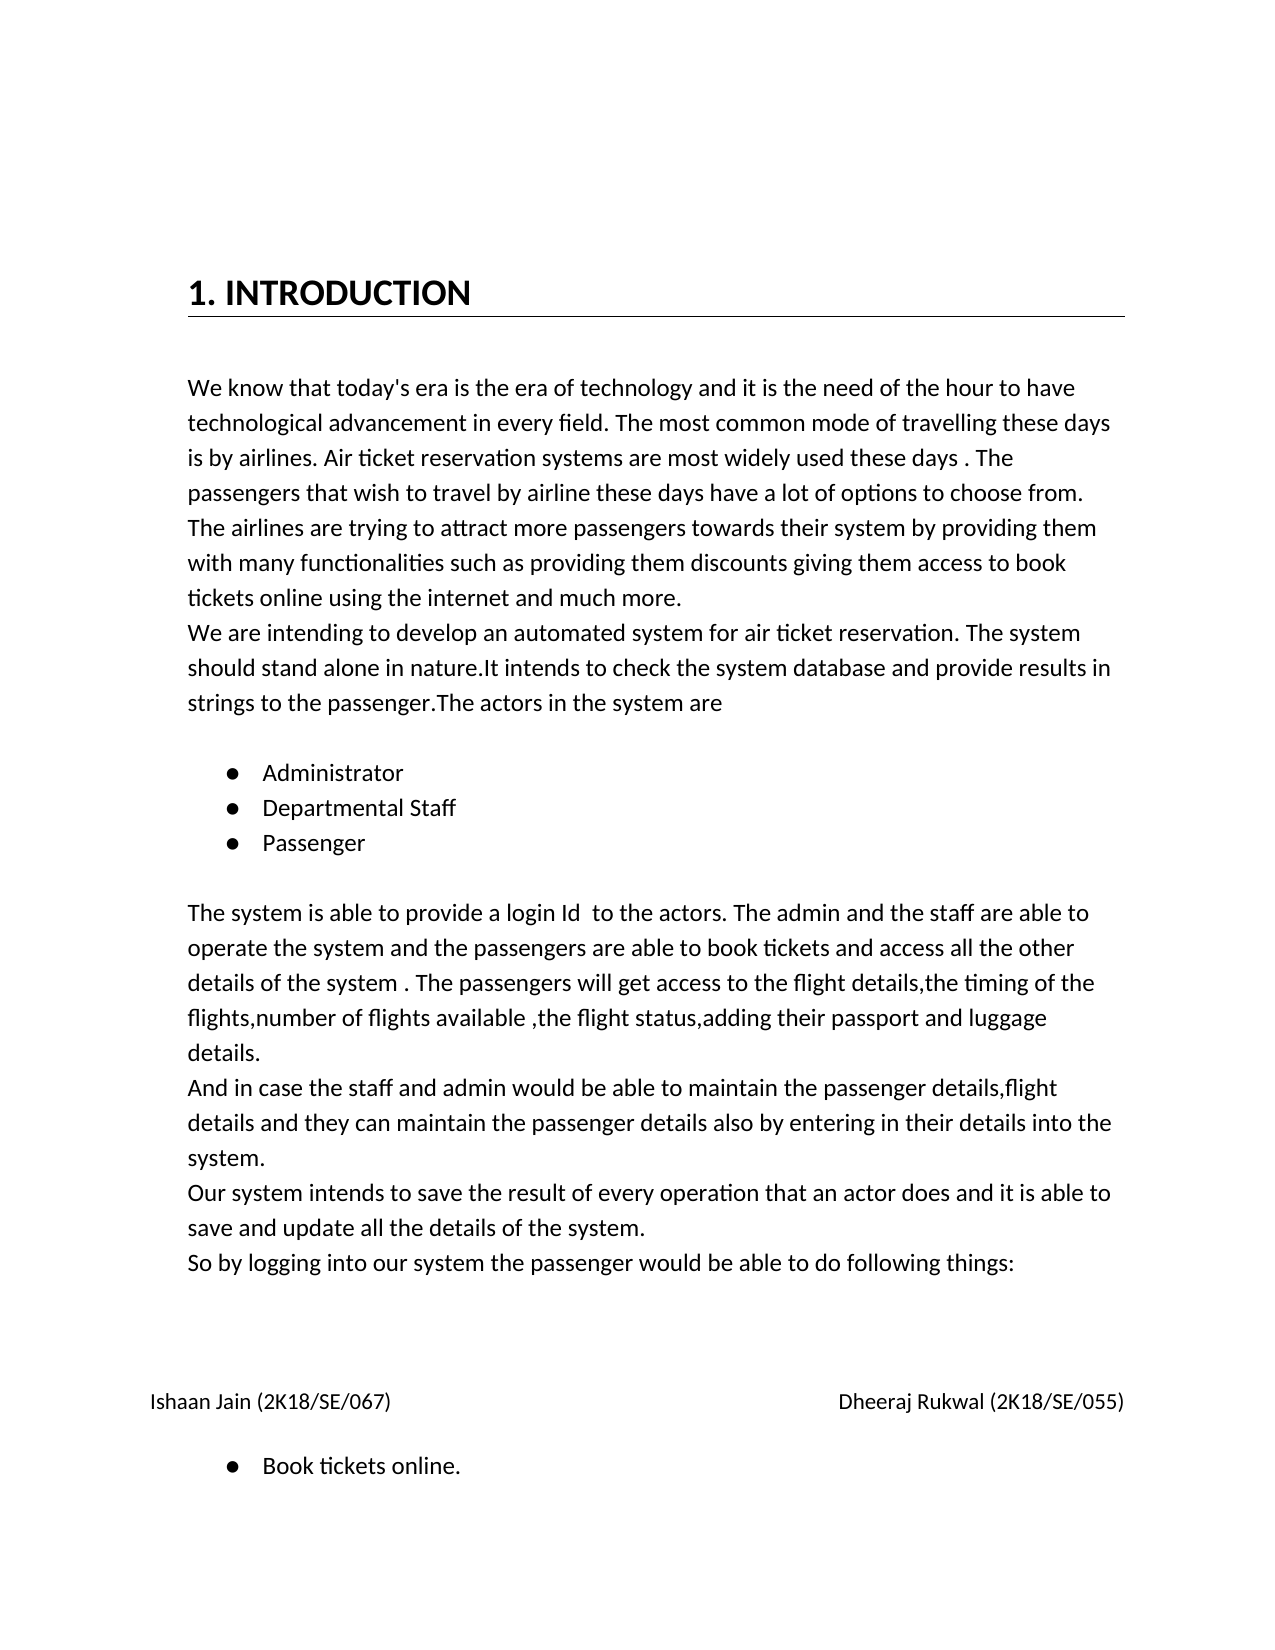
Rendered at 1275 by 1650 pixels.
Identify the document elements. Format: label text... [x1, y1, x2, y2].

list Departmental Staff [225, 792, 1125, 822]
text The system is able to provide a login Id to the actors. The admin and the staff are able to operate the system and the passengers are able to book tickets and access all the other details of the system . The passengers will get access to the flight details,the timing of the flights,number of flights available ,the flight status,adding their passport and luggage details. [187, 897, 1125, 1067]
list Passenger [225, 827, 1125, 857]
text Ishaan Jain (2K18/SE/067) Dheeraj Rukwal (2K18/SE/055) [150, 1387, 1125, 1415]
text So by logging into our system the passenger would be able to do following things: [150, 1247, 1125, 1277]
list Administrator [225, 757, 1125, 787]
subtitle INTRODUCTION [187, 268, 1125, 317]
text We are intending to develop an automated system for air ticket reservation. The system should stand alone in nature.It intends to check the system database and provide results in strings to the passenger.The actors in the system are [187, 617, 1125, 717]
text We know that today's era is the era of technology and it is the need of the hour to have technological advancement in every field. The most common mode of travelling these days is by airlines. Air ticket reservation systems are most widely used these days . The passengers that wish to travel by airline these days have a lot of options to choose from. The airlines are trying to attract more passengers towards their system by providing them with many functionalities such as providing them discounts giving them access to book tickets online using the internet and much more. [187, 372, 1125, 612]
text Our system intends to save the result of every operation that an actor does and it is able to save and update all the details of the system. [187, 1177, 1125, 1242]
list Book tickets online. [225, 1450, 1125, 1480]
text And in case the staff and admin would be able to maintain the passenger details,flight details and they can maintain the passenger details also by entering in their details into the system. [187, 1072, 1125, 1172]
